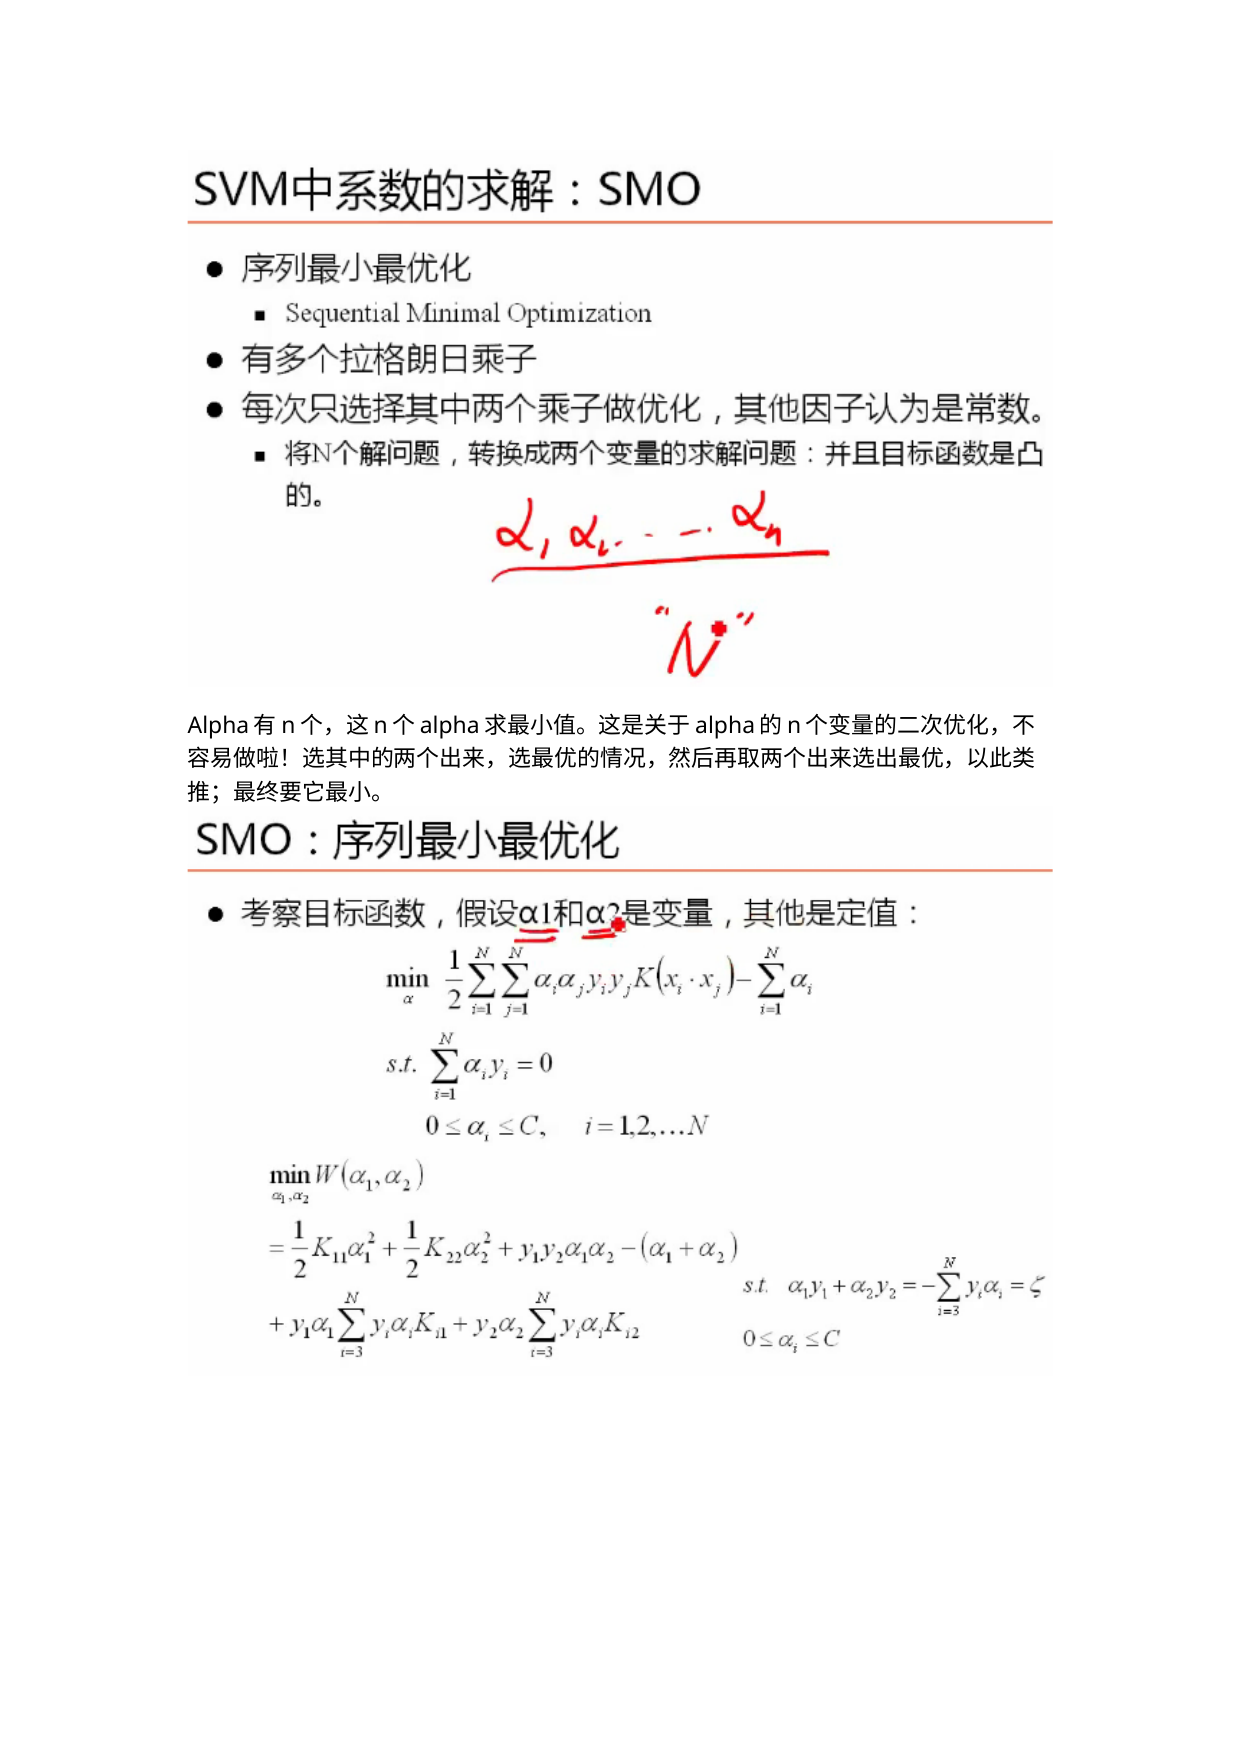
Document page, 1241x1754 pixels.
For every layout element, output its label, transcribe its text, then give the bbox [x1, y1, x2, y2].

picture [187, 806, 1053, 1376]
picture [187, 150, 1053, 687]
text Alpha有n个，这n个alpha求最小值。这是关于alpha的n个变量的二次优化，不容易做啦！选其中的两个出来，选最优的情况，然后再取两个出来选出最优，以此类推；最终要它最小。 [187, 707, 1053, 806]
